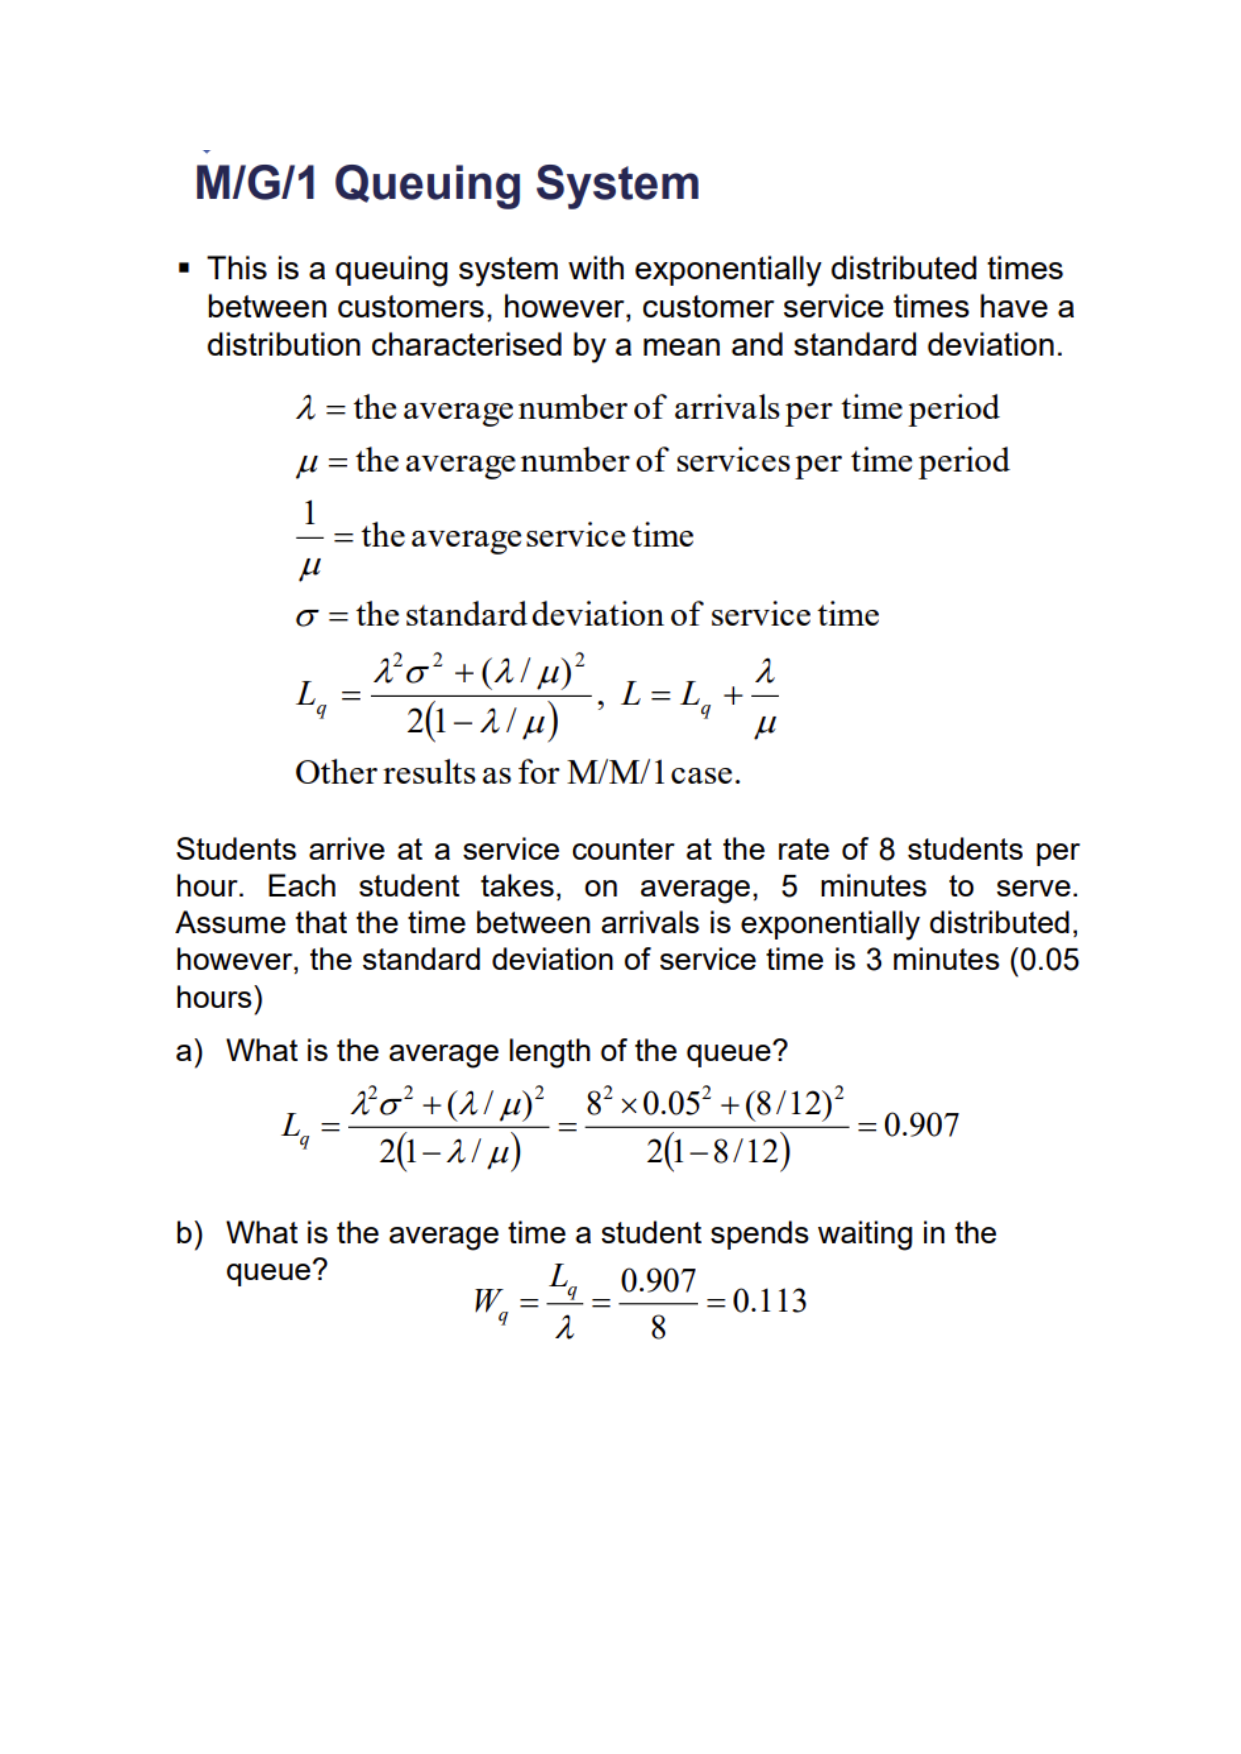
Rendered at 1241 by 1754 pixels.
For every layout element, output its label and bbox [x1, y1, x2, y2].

picture [150, 808, 1091, 1346]
picture [150, 150, 1091, 801]
